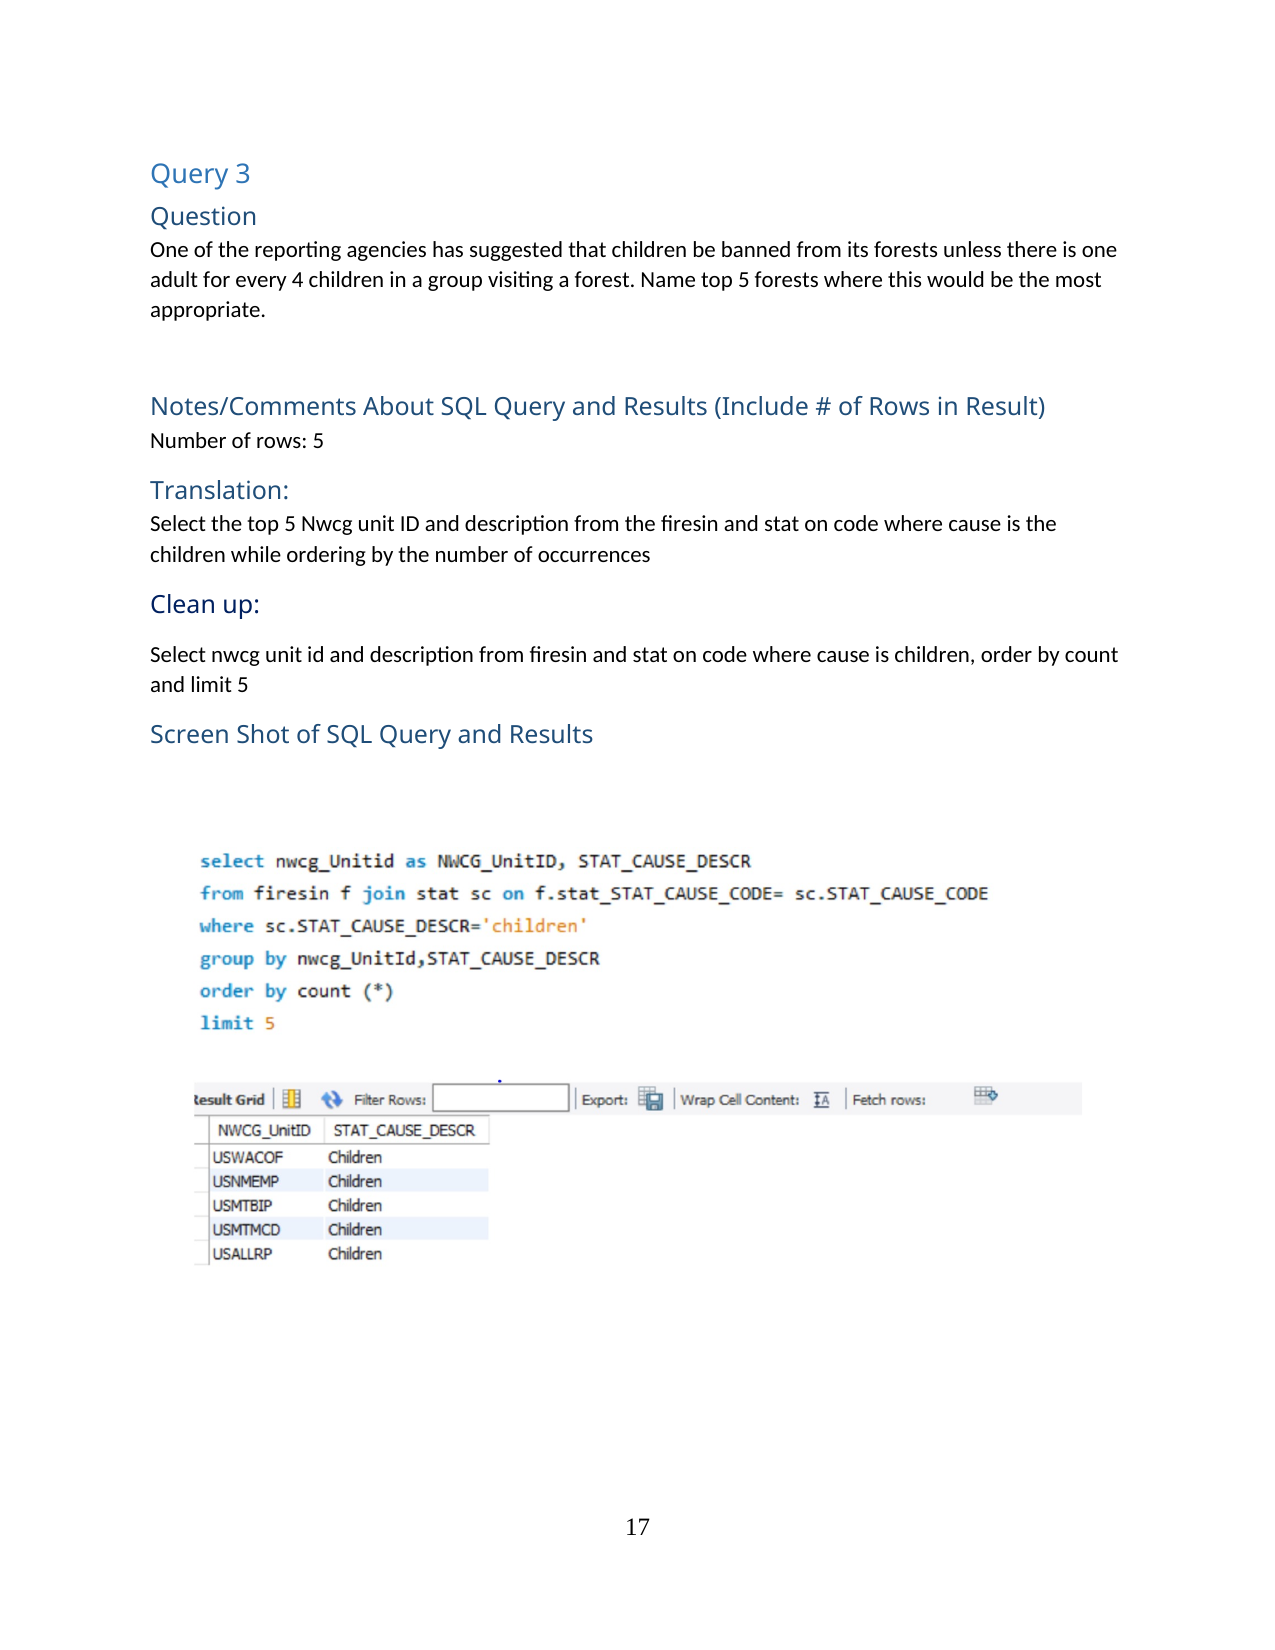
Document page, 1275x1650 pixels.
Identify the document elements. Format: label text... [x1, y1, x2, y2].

subtitle Screen Shot of SQL Query and Results [150, 717, 1125, 751]
text One of the reporting agencies has suggested that children be banned from its forests unless there is one adult for every 4 children in a group visiting a forest. Name top 5 forests where this would be the most appropriate. [150, 235, 1125, 323]
subtitle Notes/Comments About SQL Query and Results (Include # of Rows in Result) [150, 389, 1125, 423]
picture [192, 847, 1083, 1267]
text Select the top 5 Nwcg unit ID and description from the firesin and stat on code where cause is the children while ordering by the number of occurrences [150, 509, 1125, 568]
text Select nwcg unit id and description from firesin and stat on code where cause is children, order by count and limit 5 [150, 640, 1125, 698]
text Number of rows: 5 [150, 426, 1125, 454]
subtitle Translation: [150, 473, 1125, 507]
text Clean up: [150, 587, 1125, 621]
subtitle Query 3 [150, 154, 1125, 191]
subtitle Question [150, 198, 1125, 232]
